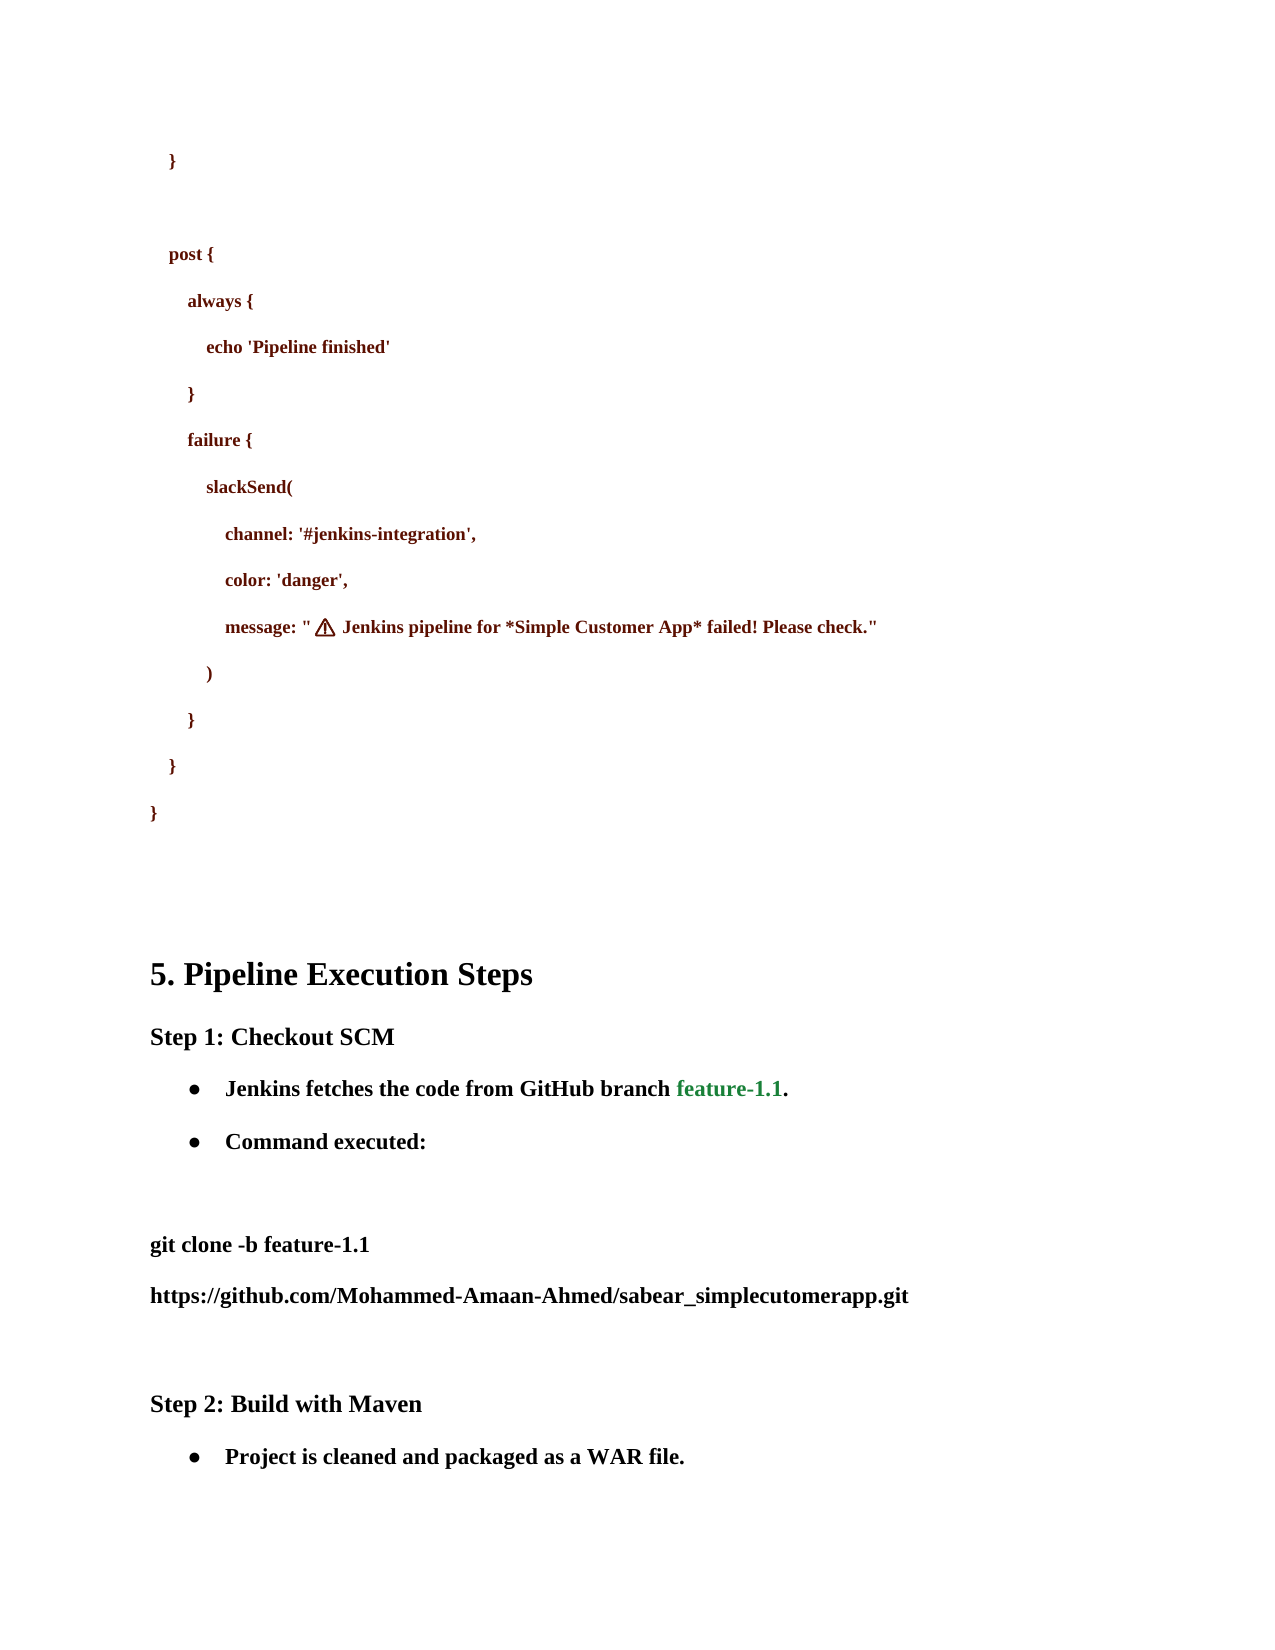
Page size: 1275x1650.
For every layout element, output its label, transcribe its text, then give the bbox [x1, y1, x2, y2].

text failure { [150, 429, 1125, 451]
text } [150, 802, 1125, 823]
text } [150, 709, 1125, 730]
text echo 'Pipeline finished' [150, 336, 1125, 358]
text } [150, 755, 1125, 777]
text slackSend( [150, 476, 1125, 497]
text post { [150, 243, 1125, 265]
list Jenkins fetches the code from GitHub branch feature-1.1. [187, 1075, 1125, 1128]
text color: 'danger', [150, 569, 1125, 591]
text git clone -b feature-1.1 [150, 1231, 1125, 1257]
text ) [150, 662, 1125, 684]
text always { [150, 290, 1125, 311]
text } [150, 383, 1125, 404]
text https://github.com/Mohammed-Amaan-Ahmed/sabear_simplecutomerapp.git [150, 1282, 1125, 1308]
subtitle Step 2: Build with Maven [150, 1389, 1125, 1418]
list Command executed: [187, 1128, 1125, 1154]
subtitle Step 1: Checkout SCM [150, 1022, 1125, 1050]
subtitle 5. Pipeline Execution Steps [150, 954, 1125, 992]
text channel: '#jenkins-integration', [150, 522, 1125, 544]
text } [150, 150, 1125, 172]
list Project is cleaned and packaged as a WAR file. [187, 1443, 1125, 1495]
text message: "⚠️ Jenkins pipeline for *Simple Customer App* failed! Please check." [150, 616, 1125, 637]
